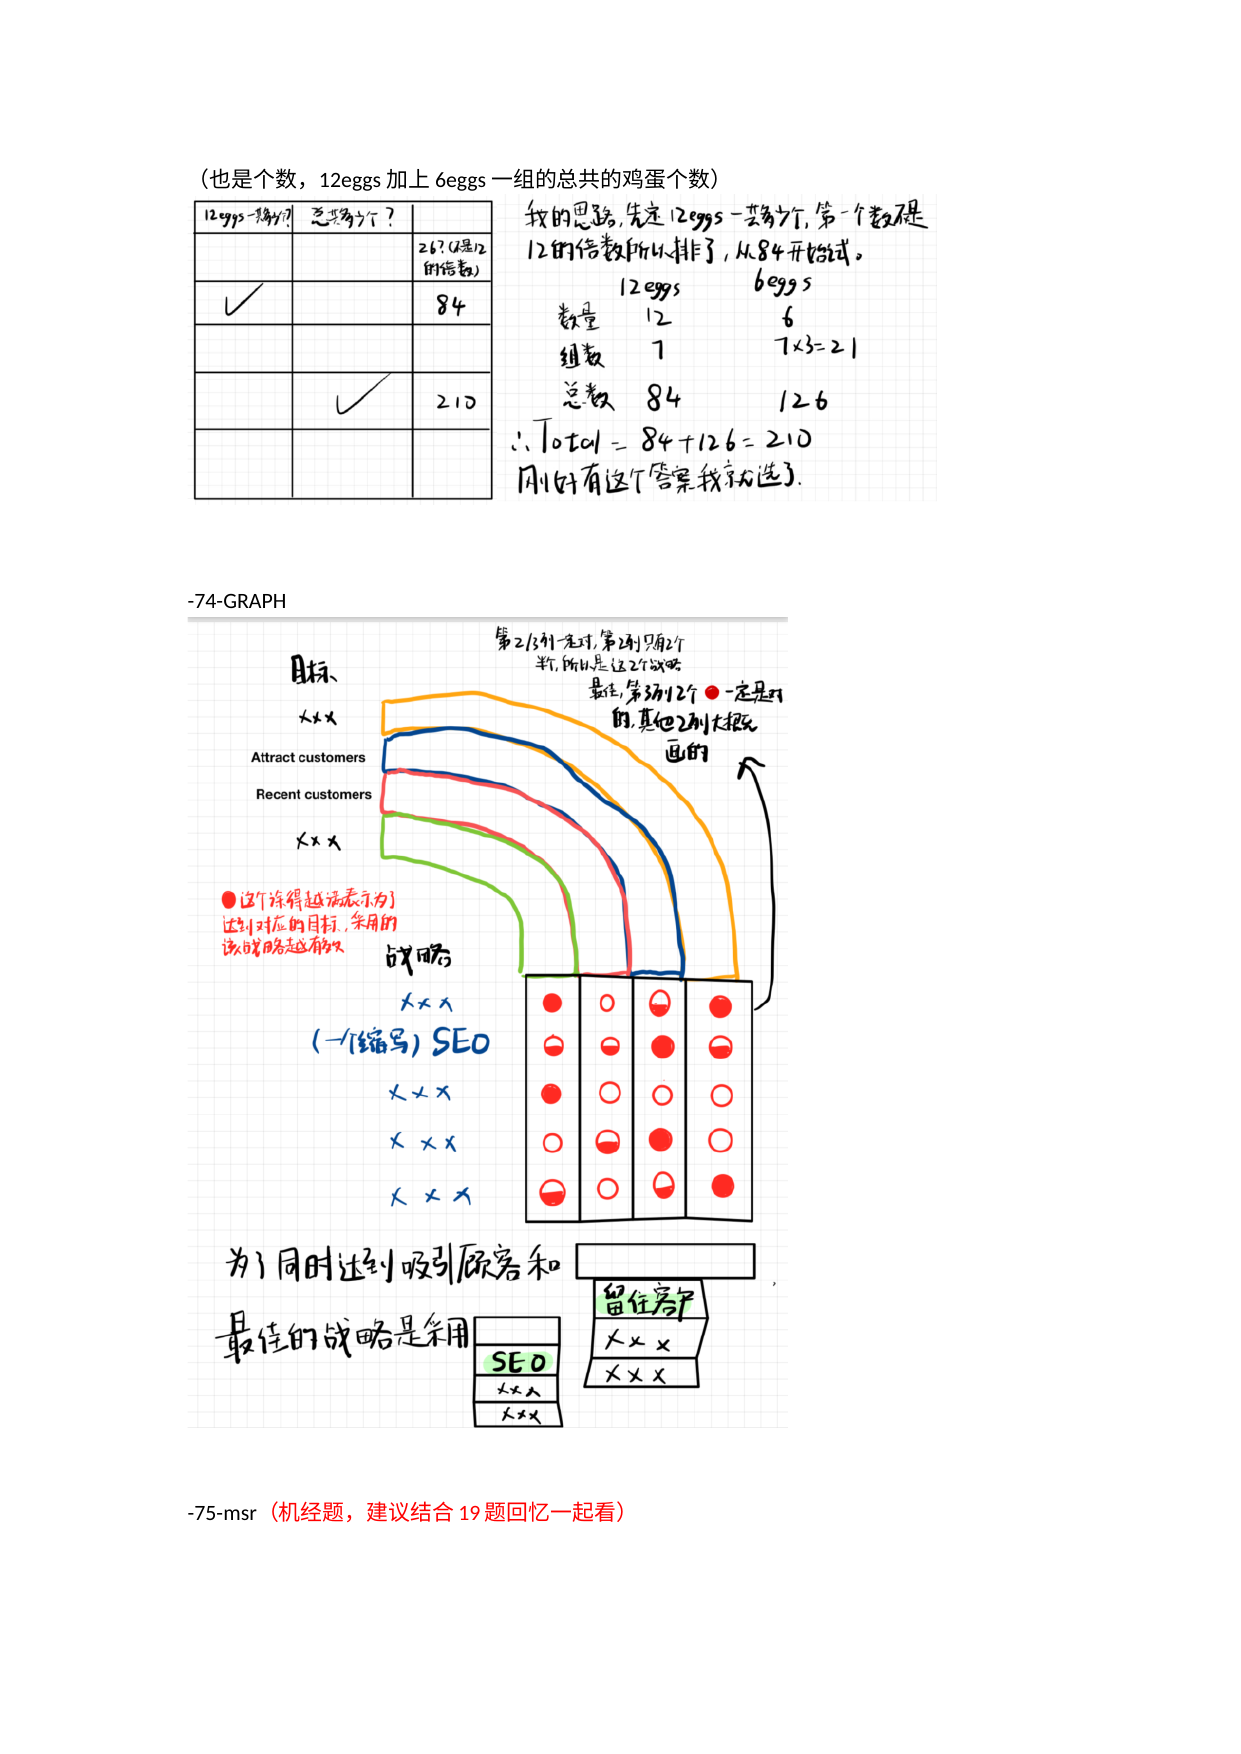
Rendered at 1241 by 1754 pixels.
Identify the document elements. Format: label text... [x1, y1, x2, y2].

text （也是个数，12eggs 加上 6eggs 一组的总共的鸡蛋个数） [187, 162, 1053, 194]
text -75-msr（机经题，建议结合19题回忆一起看） [187, 1494, 1053, 1527]
text -74-GRAPH [187, 584, 1053, 617]
picture [187, 617, 788, 1428]
picture [187, 194, 937, 505]
